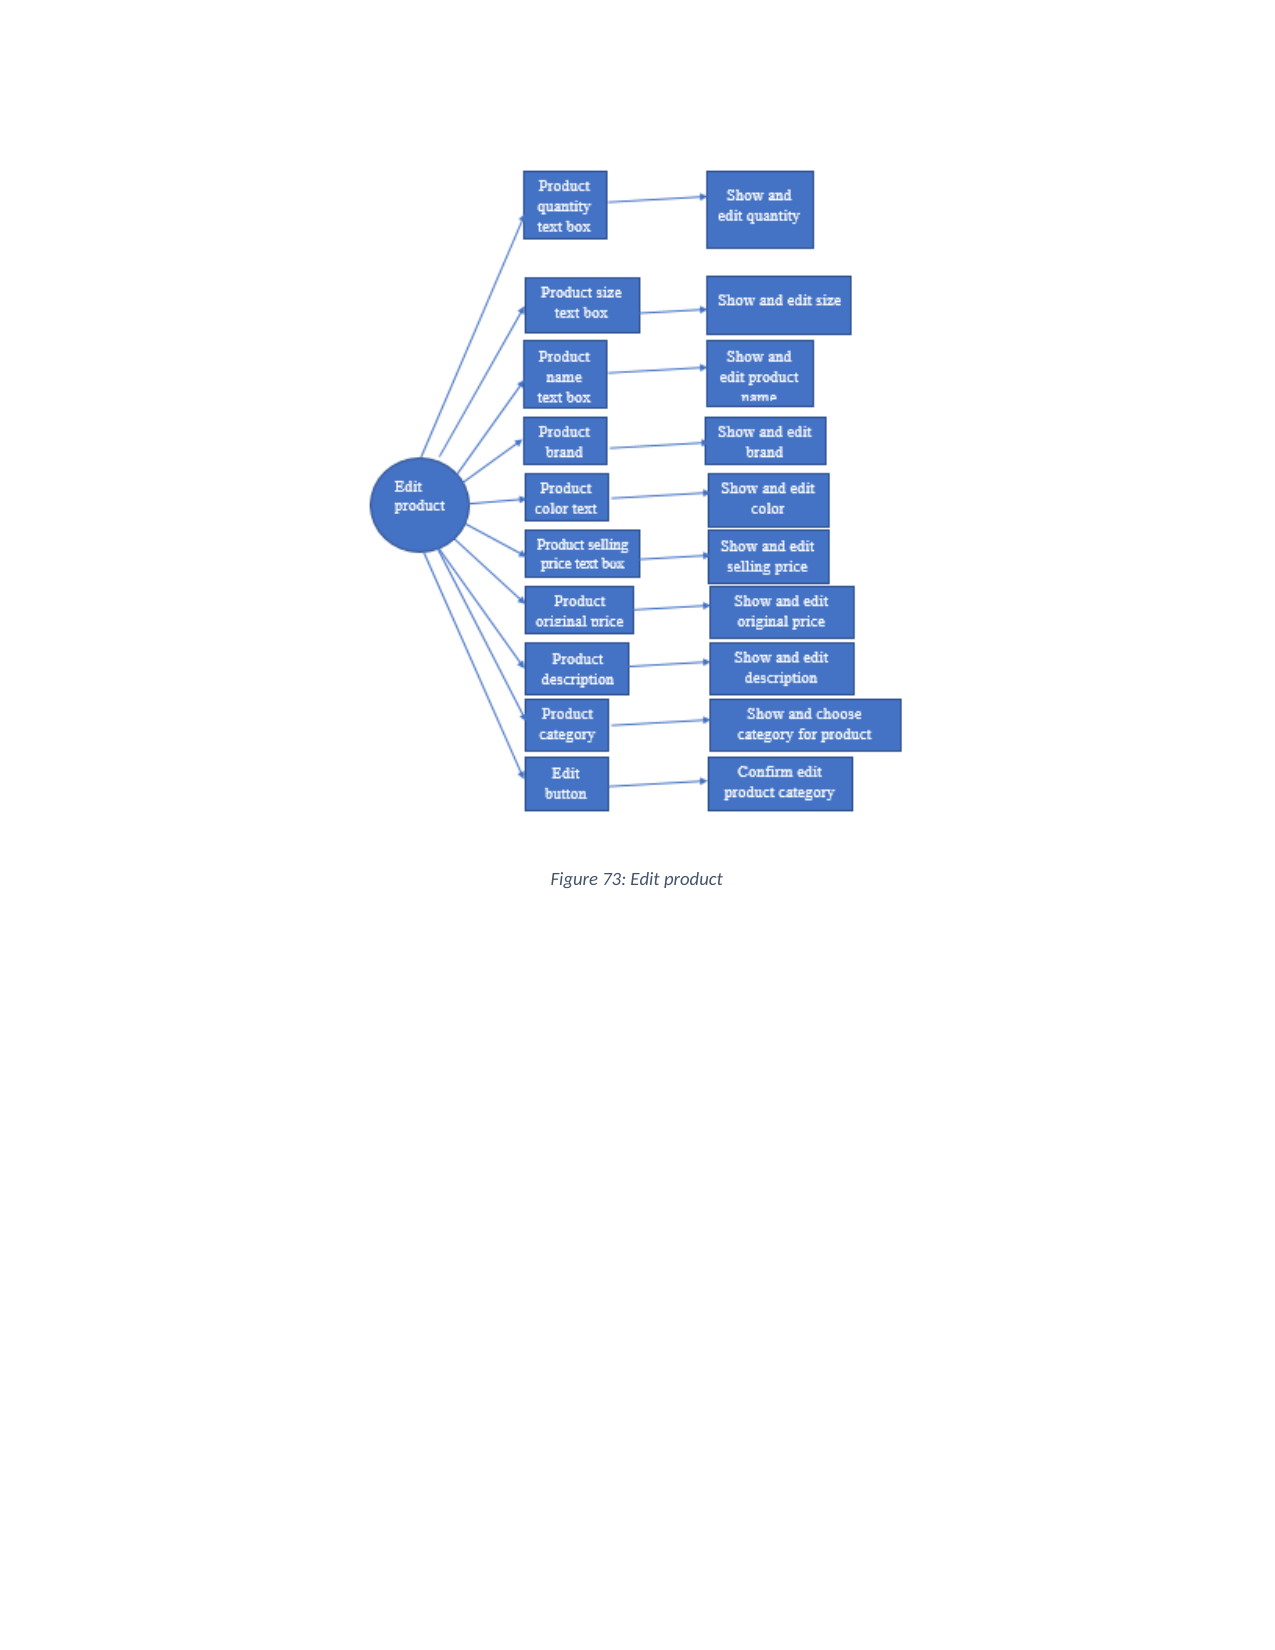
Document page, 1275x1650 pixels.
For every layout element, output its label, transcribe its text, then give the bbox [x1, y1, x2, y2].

text Figure 73: Edit product [150, 867, 1125, 890]
picture [345, 150, 974, 843]
